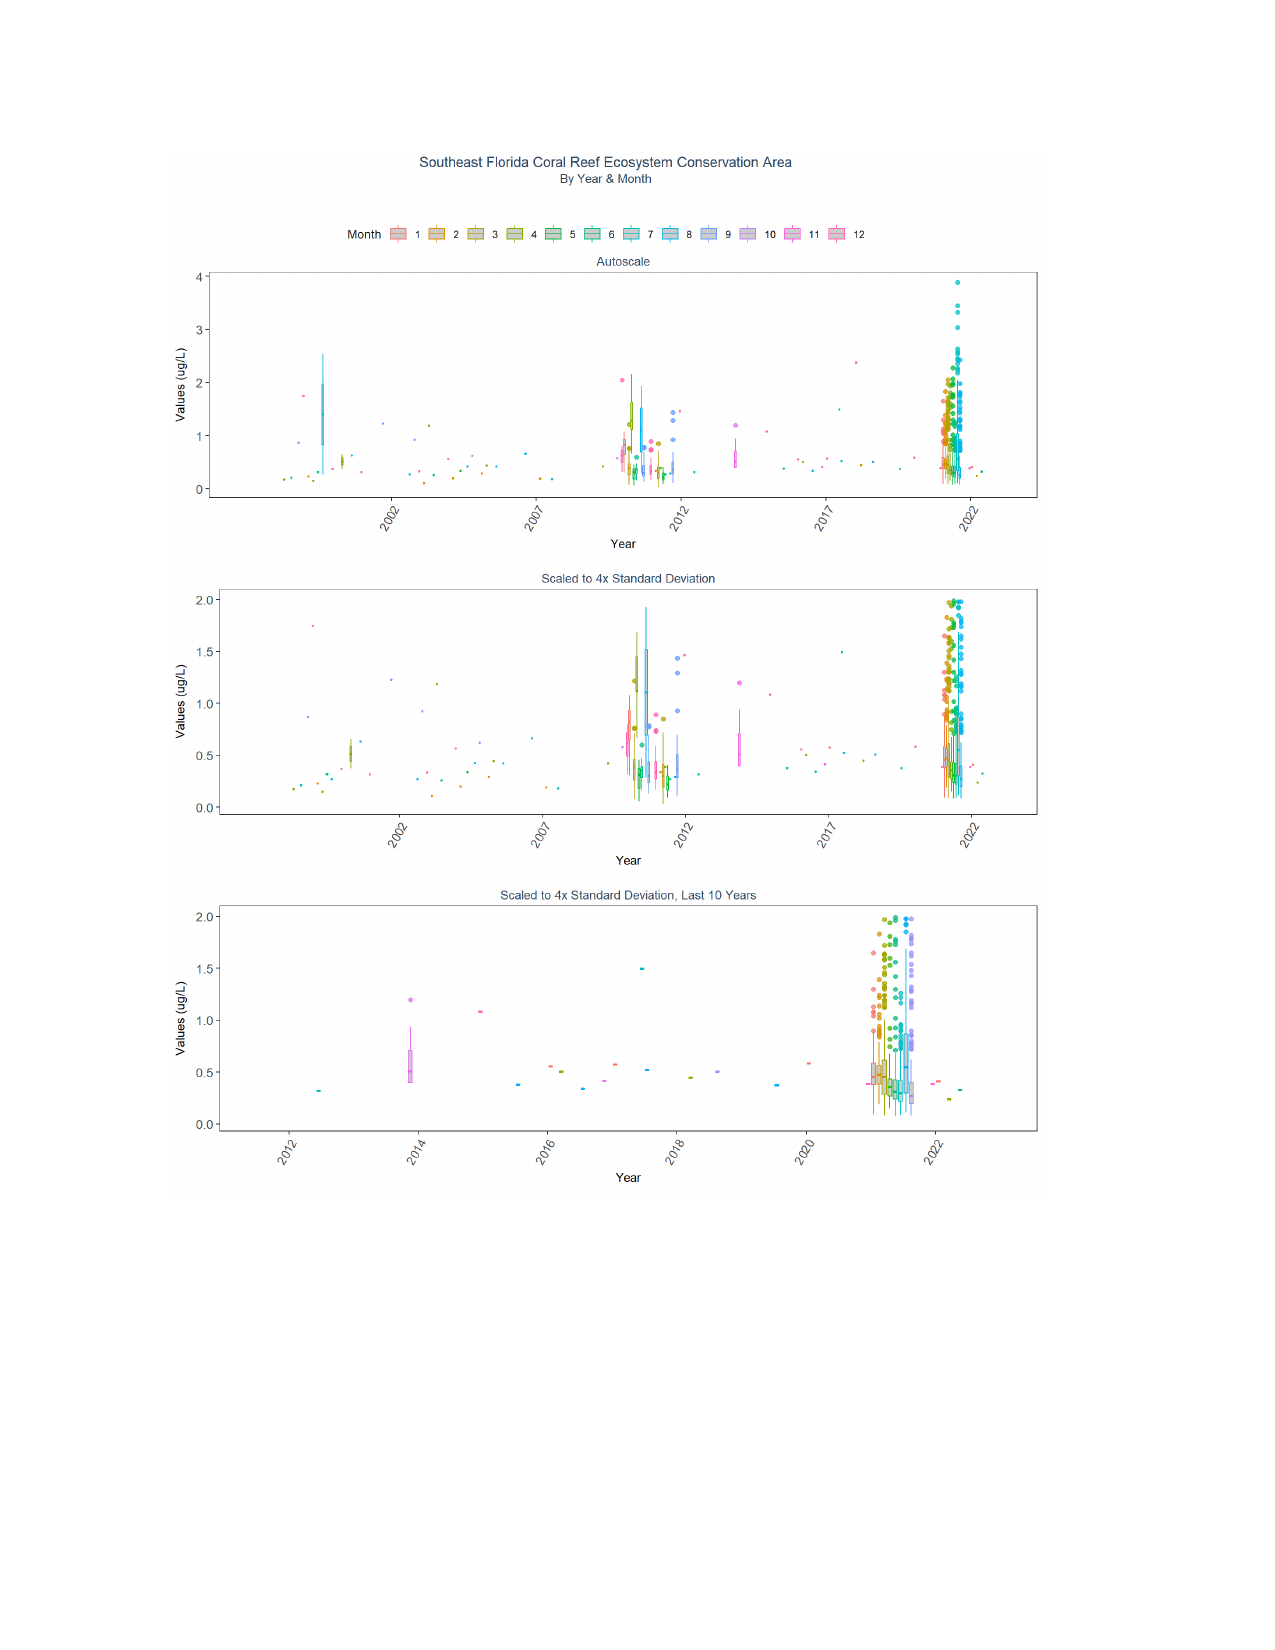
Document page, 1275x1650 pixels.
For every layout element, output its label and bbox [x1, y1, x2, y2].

picture [168, 150, 1044, 1200]
